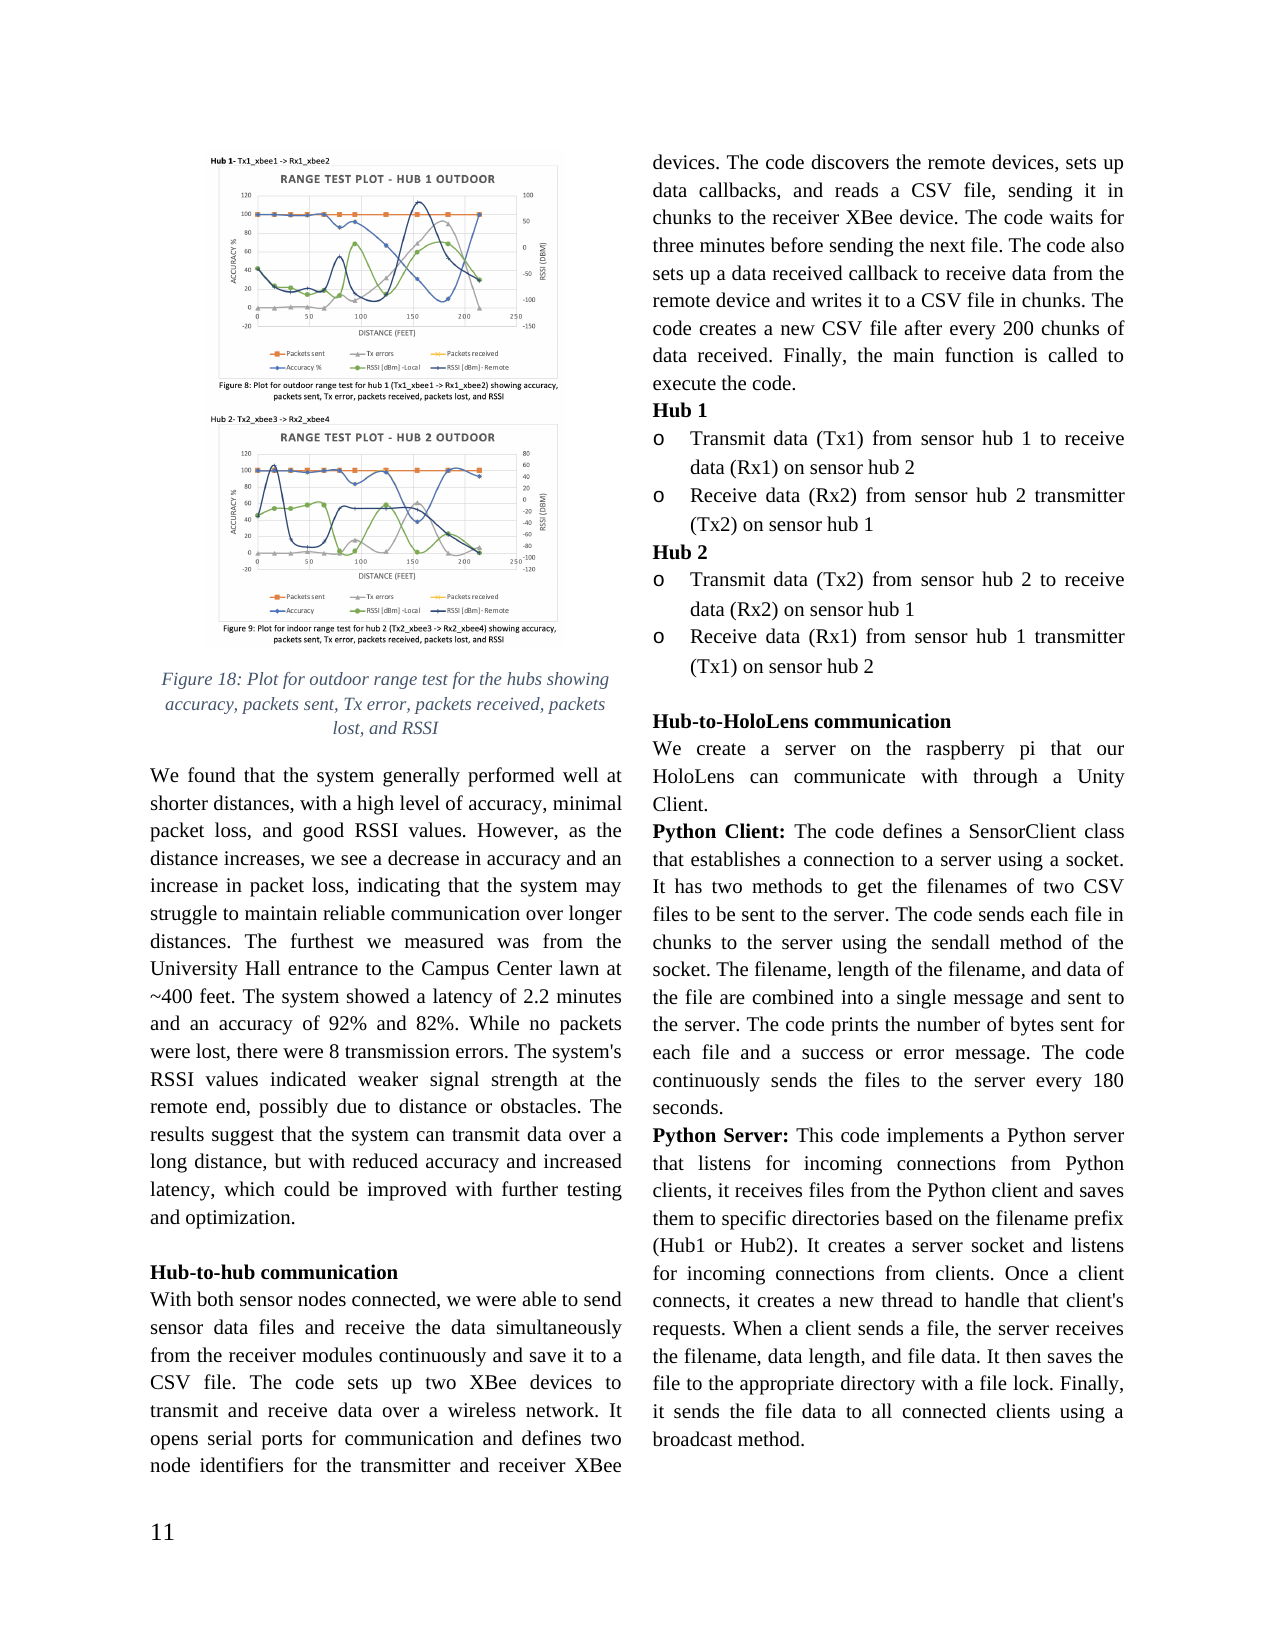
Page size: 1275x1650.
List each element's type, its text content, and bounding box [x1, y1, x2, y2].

text With both sensor nodes connected, we were able to send sensor data files and receive the data simultaneously from the receiver modules continuously and save it to a CSV file. The code sets up two XBee devices to transmit and receive data over a wireless network. It opens serial ports for communication and defines two node identifiers for the transmitter and receiver XBee devices. The code discovers the remote devices, sets up data callbacks, and reads a CSV file, sending it in chunks to the receiver XBee device. The code waits for three minutes before sending the next file. The code also sets up a data received callback to receive data from the remote device and writes it to a CSV file in chunks. The code creates a new CSV file after every 200 chunks of data received. Finally, the main function is called to execute the code. [652, 150, 1125, 395]
text Hub 2 [652, 540, 1125, 564]
text Hub-to-HoloLens communication [652, 709, 1125, 733]
picture [206, 150, 567, 647]
text Figure 18: Plot for outdoor range test for the hubs showing accuracy, packets sent, Tx error, packets received, packets lost, and RSSI [150, 668, 622, 739]
text Python Client: The code defines a SensorClient class that establishes a connection to a server using a socket. It has two methods to get the filenames of two CSV files to be sent to the server. The code sends each file in chunks to the server using the sendall method of the socket. The filename, length of the filename, and data of the file are combined into a single message and sent to the server. The code prints the number of bytes sent for each file and a success or error message. The code continuously sends the files to the server every 180 seconds. [652, 819, 1125, 1119]
text We create a server on the raspberry pi that our HoloLens can communicate with through a Unity Client. [652, 736, 1125, 816]
text With both sensor nodes connected, we were able to send sensor data files and receive the data simultaneously from the receiver modules continuously and save it to a CSV file. The code sets up two XBee devices to transmit and receive data over a wireless network. It opens serial ports for communication and defines two node identifiers for the transmitter and receiver XBee devices. The code discovers the remote devices, sets up data callbacks, and reads a CSV file, sending it in chunks to the receiver XBee device. The code waits for three minutes before sending the next file. The code also sets up a data received callback to receive data from the remote device and writes it to a CSV file in chunks. The code creates a new CSV file after every 200 chunks of data received. Finally, the main function is called to execute the code. [150, 1287, 622, 1477]
text Python Server: This code implements a Python server that listens for incoming connections from Python clients, it receives files from the Python client and saves them to specific directories based on the filename prefix (Hub1 or Hub2). It creates a server socket and listens for incoming connections from clients. Once a client connects, it creates a new thread to handle that client's requests. When a client sends a file, the server receives the filename, data length, and file data. It then saves the file to the appropriate directory with a file lock. Finally, it sends the file data to all connected clients using a broadcast method. [652, 1123, 1125, 1451]
list Receive data (Rx2) from sensor hub 2 transmitter (Tx2) on sensor hub 1 [652, 483, 1125, 536]
list Transmit data (Tx2) from sensor hub 2 to receive data (Rx2) on sensor hub 1 [652, 567, 1125, 621]
list Receive data (Rx1) from sensor hub 1 transmitter (Tx1) on sensor hub 2 [652, 624, 1125, 678]
text We found that the system generally performed well at shorter distances, with a high level of accuracy, minimal packet loss, and good RSSI values. However, as the distance increases, we see a decrease in accuracy and an increase in packet loss, indicating that the system may struggle to maintain reliable communication over longer distances. The furthest we measured was from the University Hall entrance to the Campus Center lawn at ~400 feet. The system showed a latency of 2.2 minutes and an accuracy of 92% and 82%. While no packets were lost, there were 8 transmission errors. The system's RSSI values indicated weaker signal strength at the remote end, possibly due to distance or obstacles. The results suggest that the system can transmit data over a long distance, but with reduced accuracy and increased latency, which could be improved with further testing and optimization. [150, 763, 622, 1229]
text Hub 1 [652, 398, 1125, 422]
list Transmit data (Tx1) from sensor hub 1 to receive data (Rx1) on sensor hub 2 [652, 426, 1125, 479]
text Hub-to-hub communication [150, 1260, 622, 1284]
